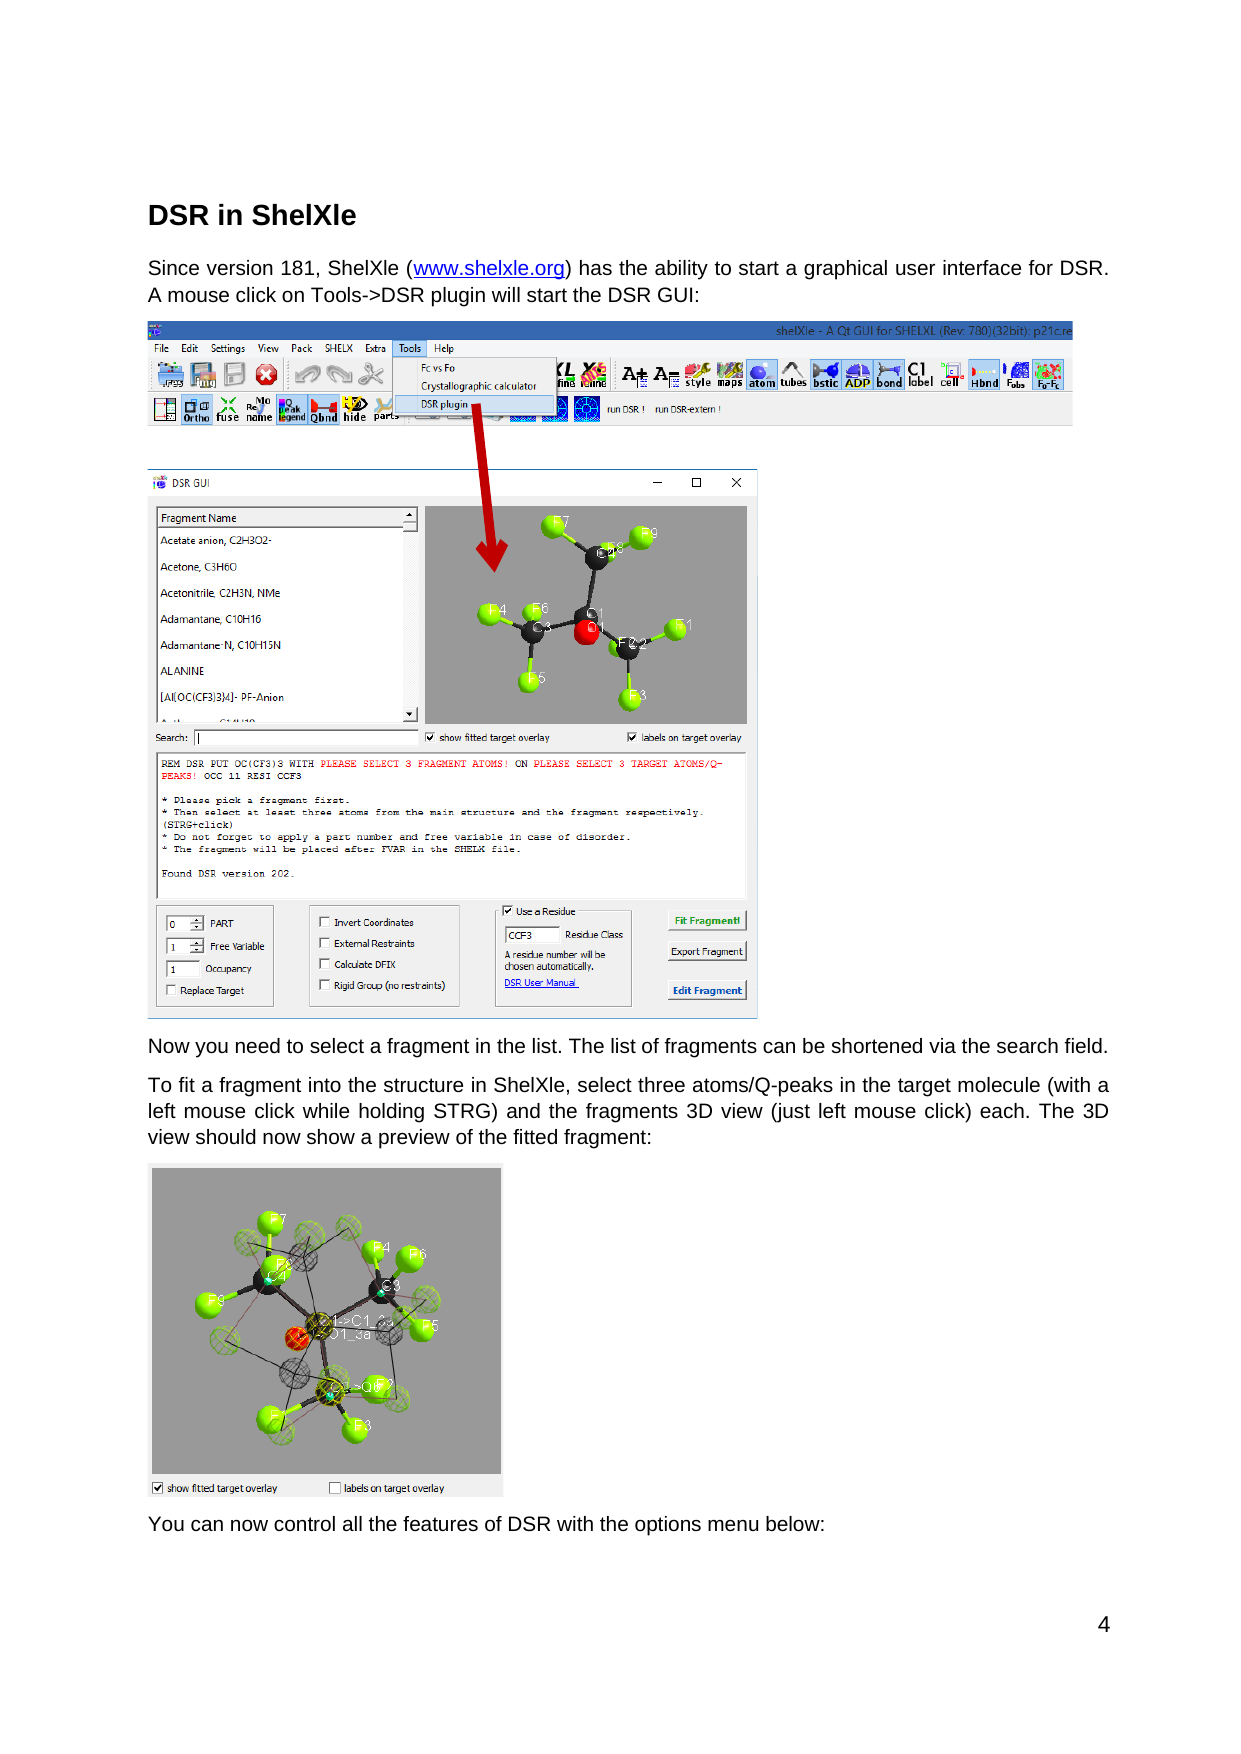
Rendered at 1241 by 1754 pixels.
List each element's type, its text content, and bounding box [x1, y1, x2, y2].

picture [147, 1163, 504, 1497]
text You can now control all the features of DSR with the options menu below: [148, 1512, 1110, 1536]
text To fit a fragment into the structure in ShelXle, select three atoms/Q-peaks in the target molecule (with a left mouse click while holding STRG) and the fragments 3D view (just left mouse click) each. The 3D view should now show a preview of the fitted fragment: [148, 1072, 1110, 1149]
text Now you need to select a fragment in the list. The list of fragments can be shortened via the search field. [148, 1033, 1110, 1057]
picture [147, 468, 758, 1019]
text DSR in ShelXle [148, 198, 1110, 231]
picture [147, 321, 1073, 426]
text Since version 181, ShelXle (www.shelxle.org) has the ability to start a graphical user interface for DSR. A mouse click on Tools->DSR plugin will start the DSR GUI: [148, 256, 1110, 307]
